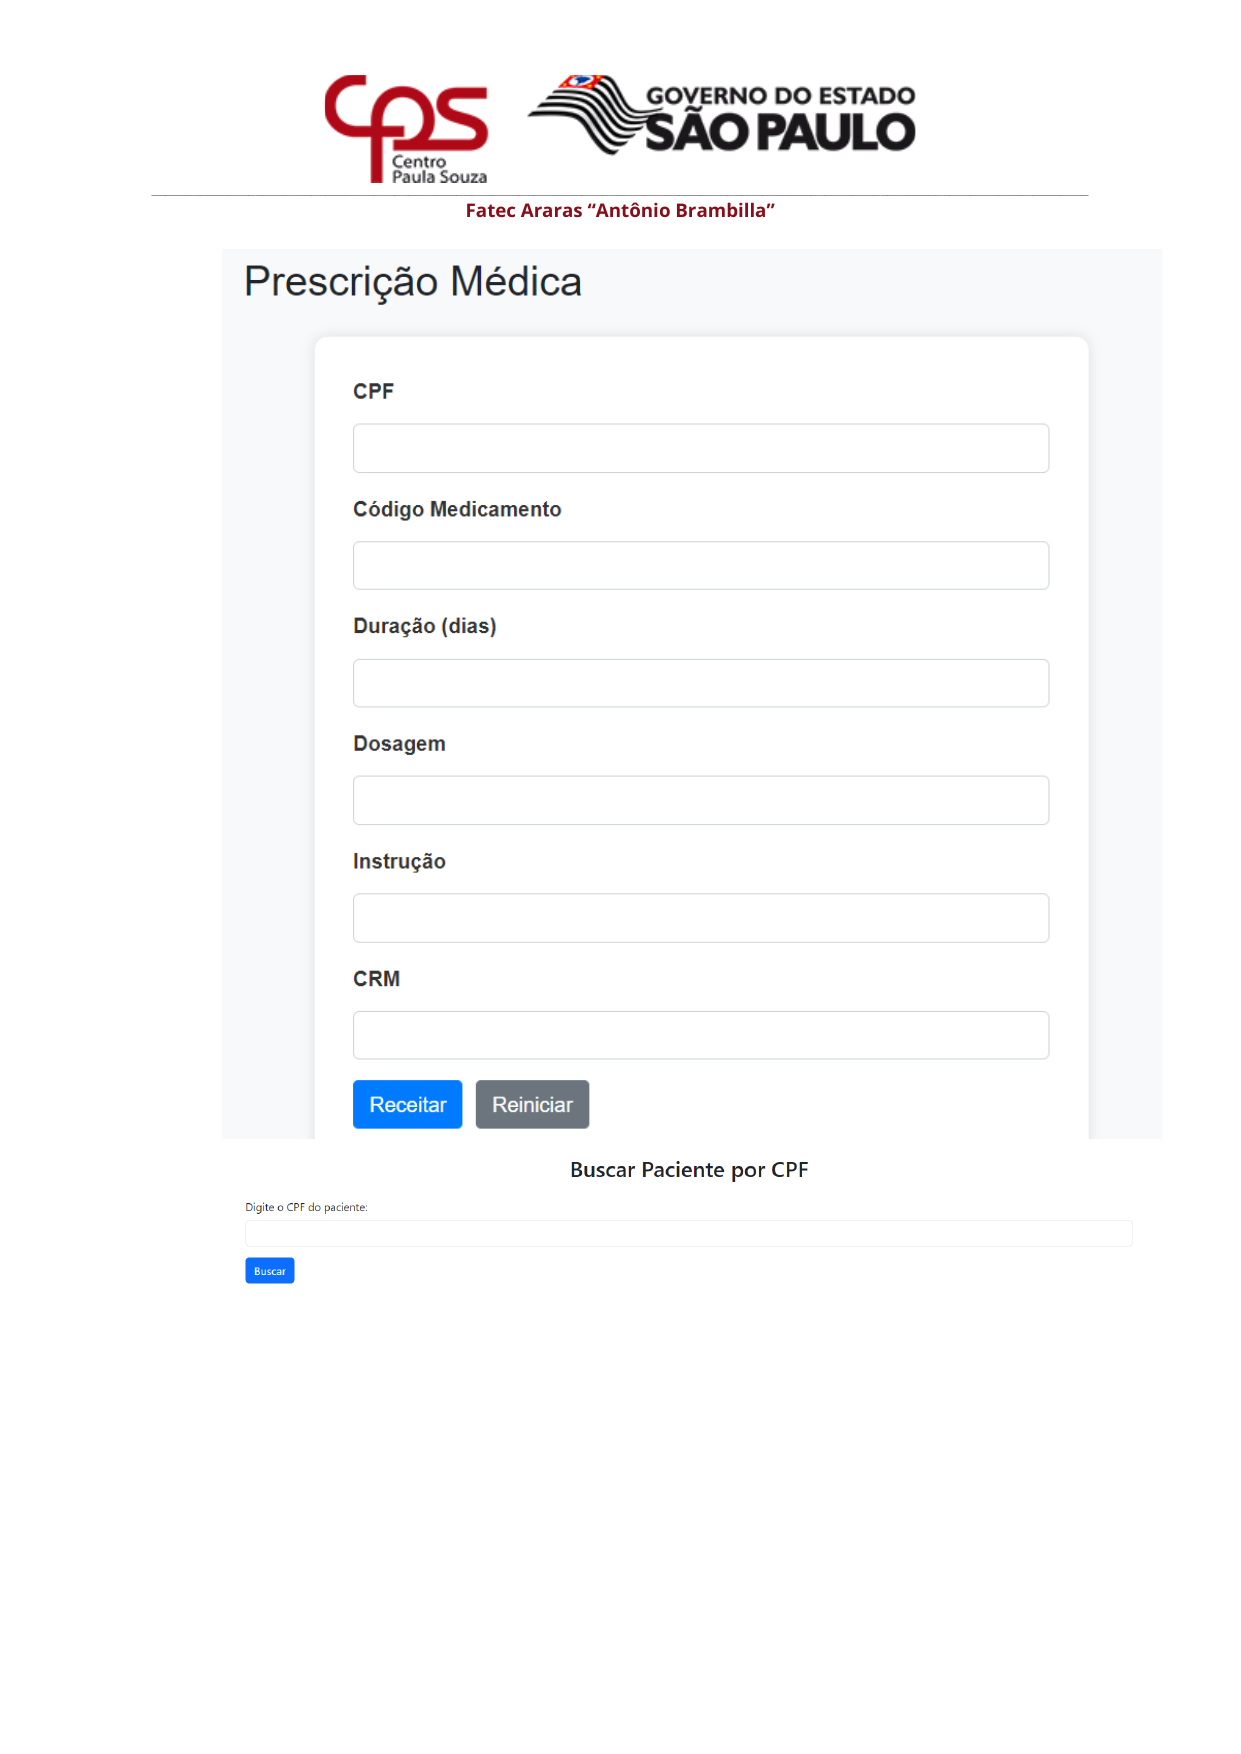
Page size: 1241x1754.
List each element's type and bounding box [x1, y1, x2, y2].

picture [324, 75, 916, 183]
picture [221, 249, 1163, 1139]
picture [221, 1142, 1163, 1297]
